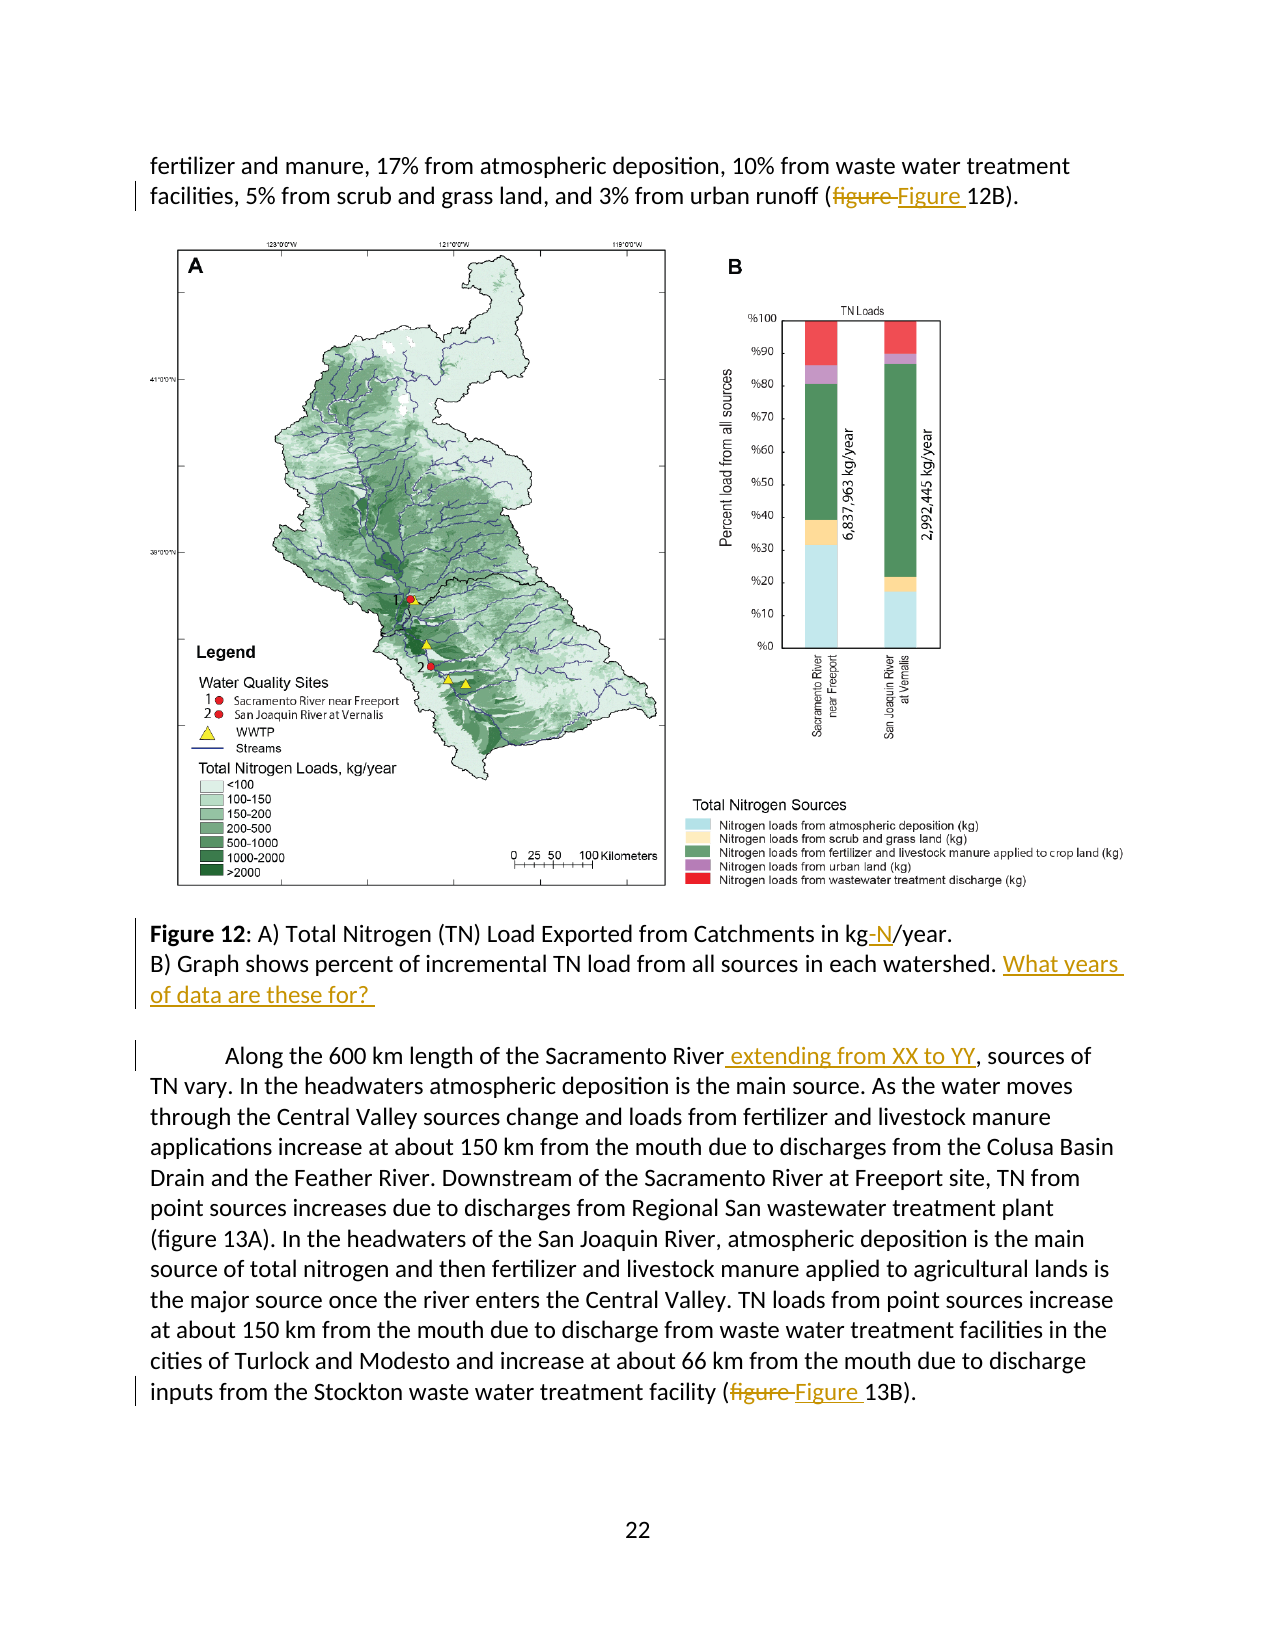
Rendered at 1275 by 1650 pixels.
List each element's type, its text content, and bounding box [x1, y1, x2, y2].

text B) Graph shows percent of incremental TN load from all sources in each watershed. [150, 948, 1125, 1009]
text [150, 150, 1125, 211]
picture [150, 241, 1125, 888]
text Figure 12: A) Total Nitrogen (TN) Load Exported from Catchments in kg/year. [150, 918, 1125, 948]
text Along the 600 km length of the Sacramento River, sources of TN vary. In the headwaters atmospheric deposition is the main source. As the water moves through the Central Valley sources change and loads from fertilizer and livestock manure applications increase at about 150 km from the mouth due to discharges from the Colusa Basin Drain and the Feather River. Downstream of the Sacramento River at Freeport site, TN from point sources increases due to discharges from Regional San wastewater treatment plant (figure 13A). In the headwaters of the San Joaquin River, atmospheric deposition is the main source of total nitrogen and then fertilizer and livestock manure applied to agricultural lands is the major source once the river enters the Central Valley. TN loads from point sources increase at about 150 km from the mouth due to discharge from waste water treatment facilities in the cities of Turlock and Modesto and increase at about 66 km from the mouth due to discharge inputs from the Stockton waste water treatment facility (13B). [150, 1040, 1125, 1406]
